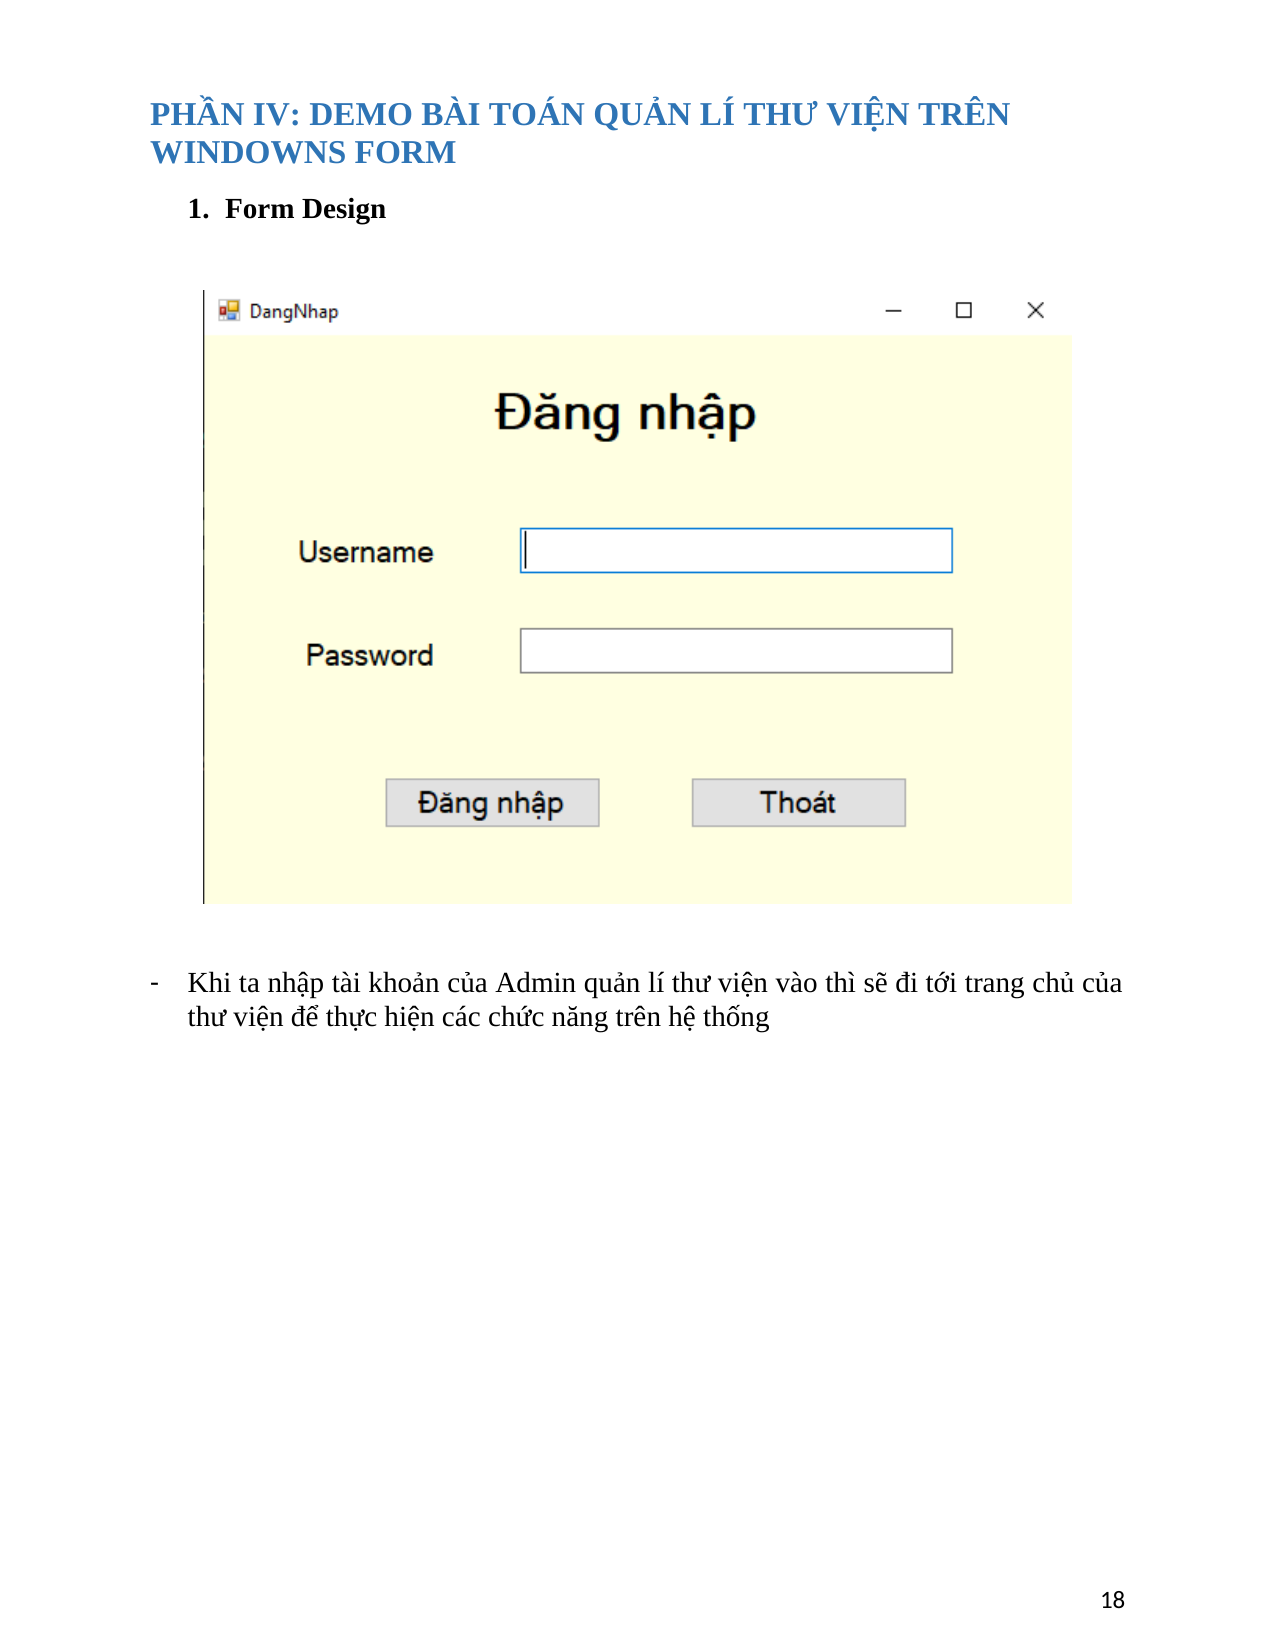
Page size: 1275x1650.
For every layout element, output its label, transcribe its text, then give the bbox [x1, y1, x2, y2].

picture [203, 290, 1072, 904]
subtitle Form Design [187, 191, 1125, 225]
list Khi ta nhập tài khoản của Admin quản lí thư viện vào thì sẽ đi tới trang chủ của thư viện để thực hiện các chức năng trên hệ thống [150, 964, 1125, 1033]
subtitle PHẦN IV: DEMO BÀI TOÁN QUẢN LÍ THƯ VIỆN TRÊN WINDOWNS FORM [150, 94, 1125, 170]
